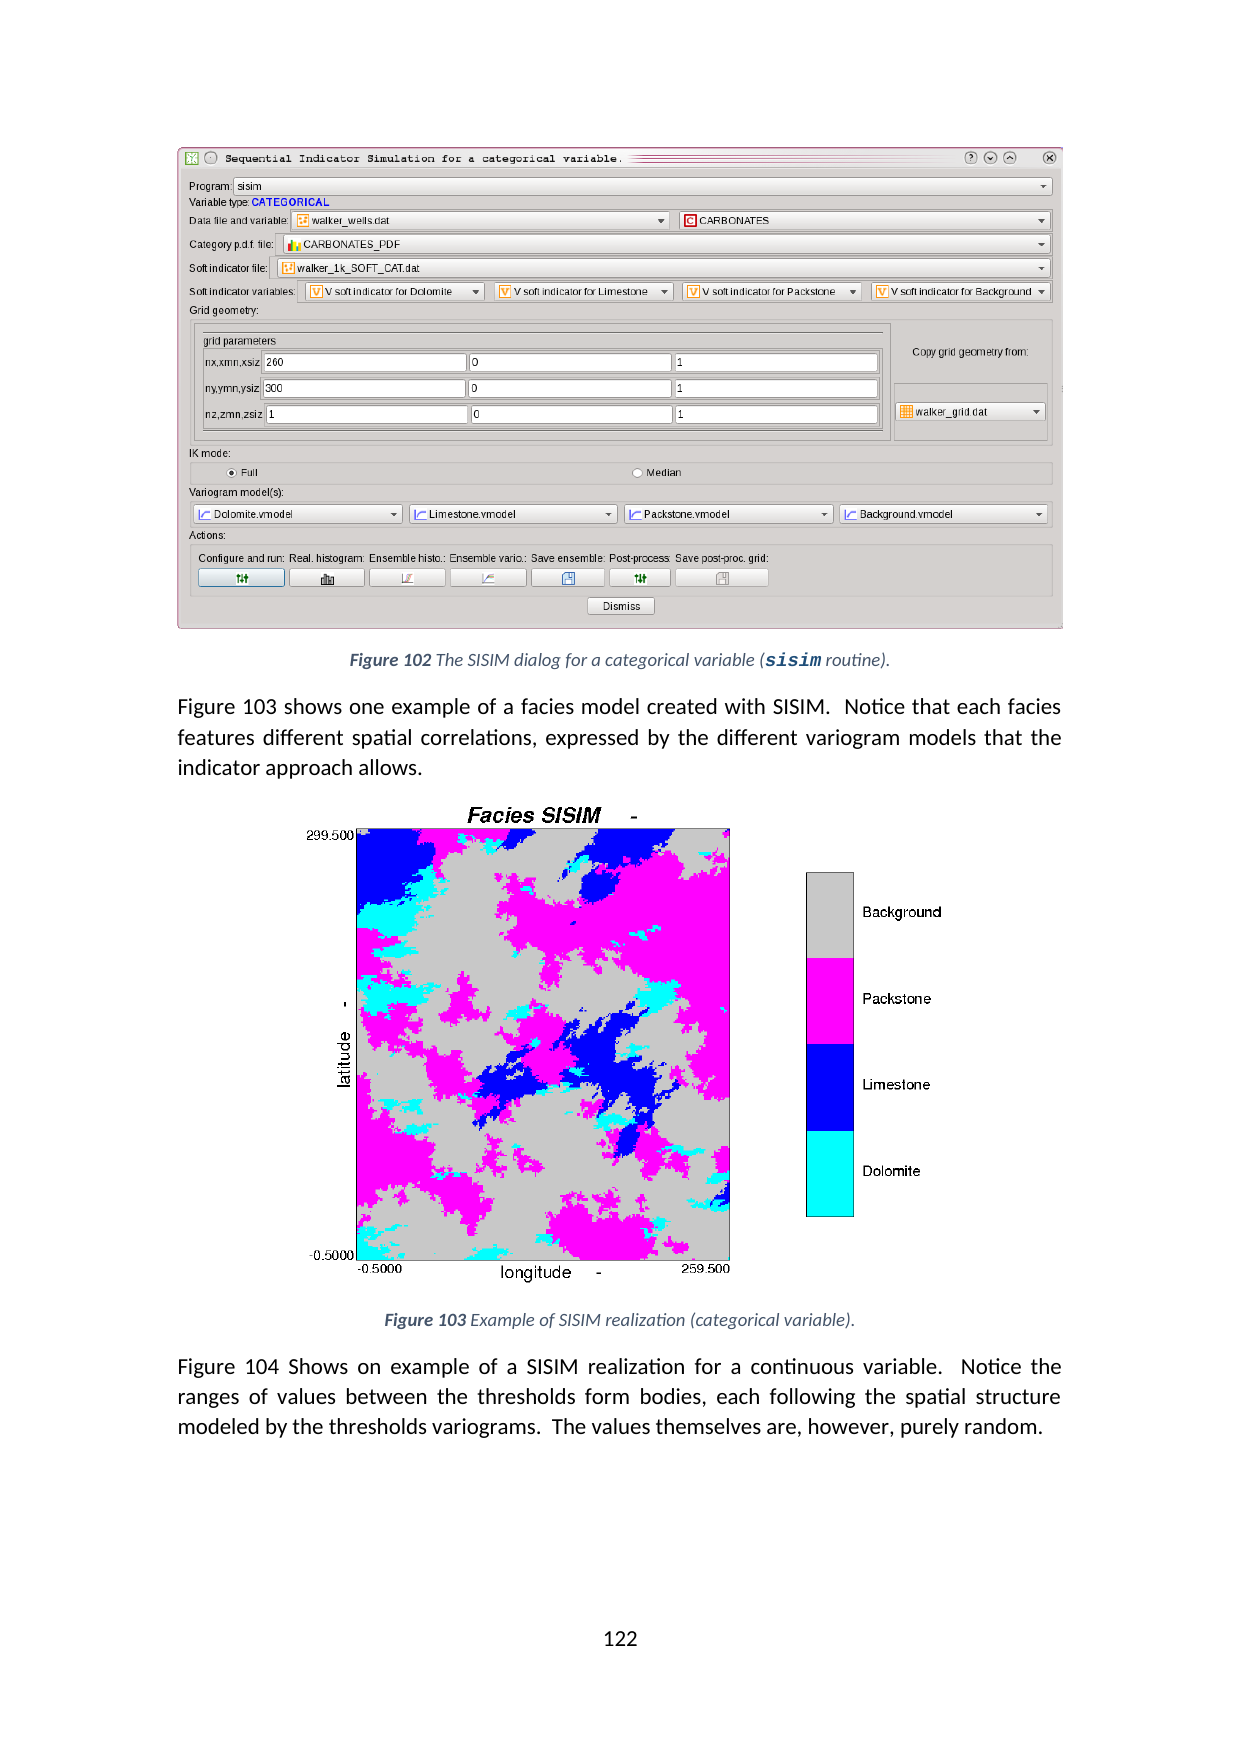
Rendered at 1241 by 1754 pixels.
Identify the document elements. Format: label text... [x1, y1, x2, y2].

text Figure 104 Shows on example of a SISIM realization for a continuous variable. Notice the ranges of values between the thresholds form bodies, each following the spatial structure modeled by the thresholds variograms. The values themselves are, however, purely random. [177, 1352, 1063, 1440]
picture [295, 799, 946, 1290]
text Figure 102 The SISIM dialog for a categorical variable (sisim routine). [177, 648, 1063, 672]
text Figure 103 Example of SISIM realization (categorical variable). [177, 1308, 1063, 1331]
text Figure 103 shows one example of a facies model created with SISIM. Notice that each facies features different spatial correlations, expressed by the different variogram models that the indicator approach allows. [177, 692, 1063, 781]
picture [177, 147, 1063, 629]
